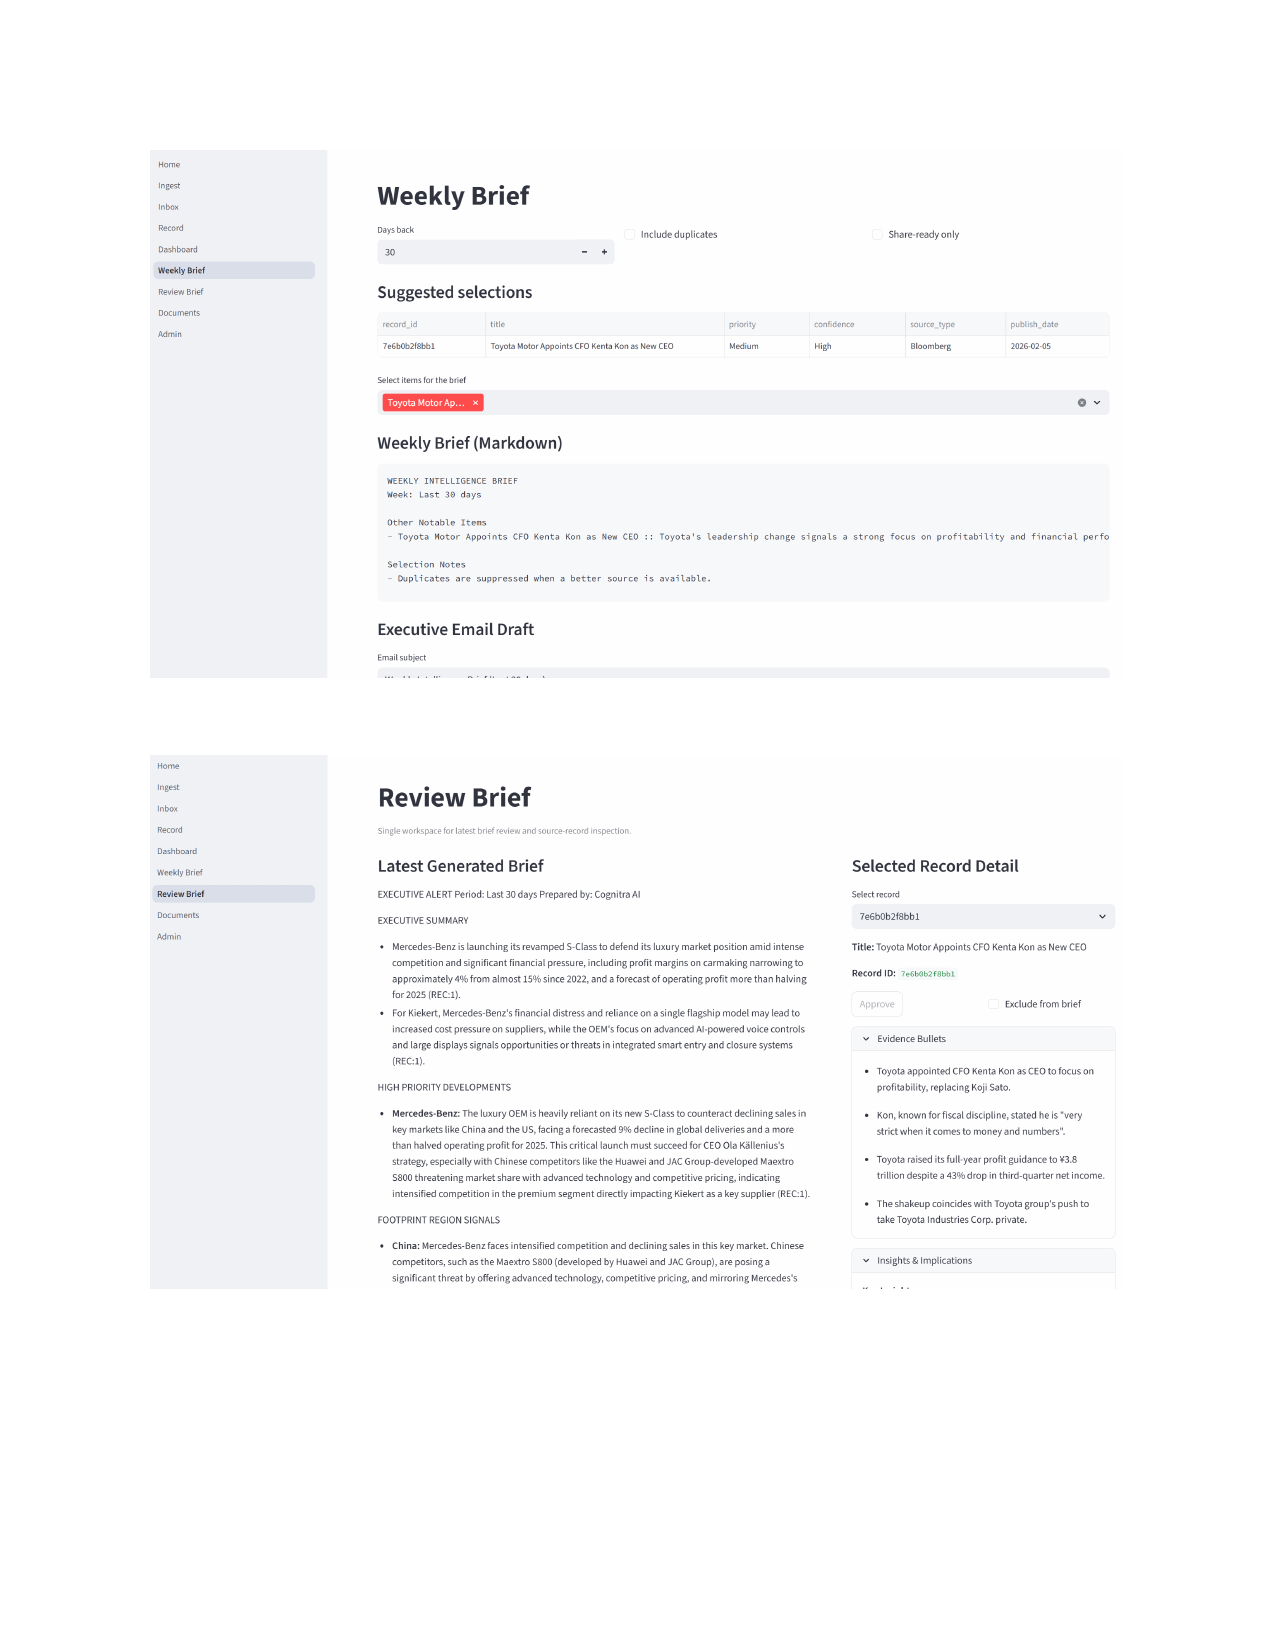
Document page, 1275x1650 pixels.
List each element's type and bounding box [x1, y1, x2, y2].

picture [150, 150, 1125, 678]
picture [150, 755, 1125, 1289]
